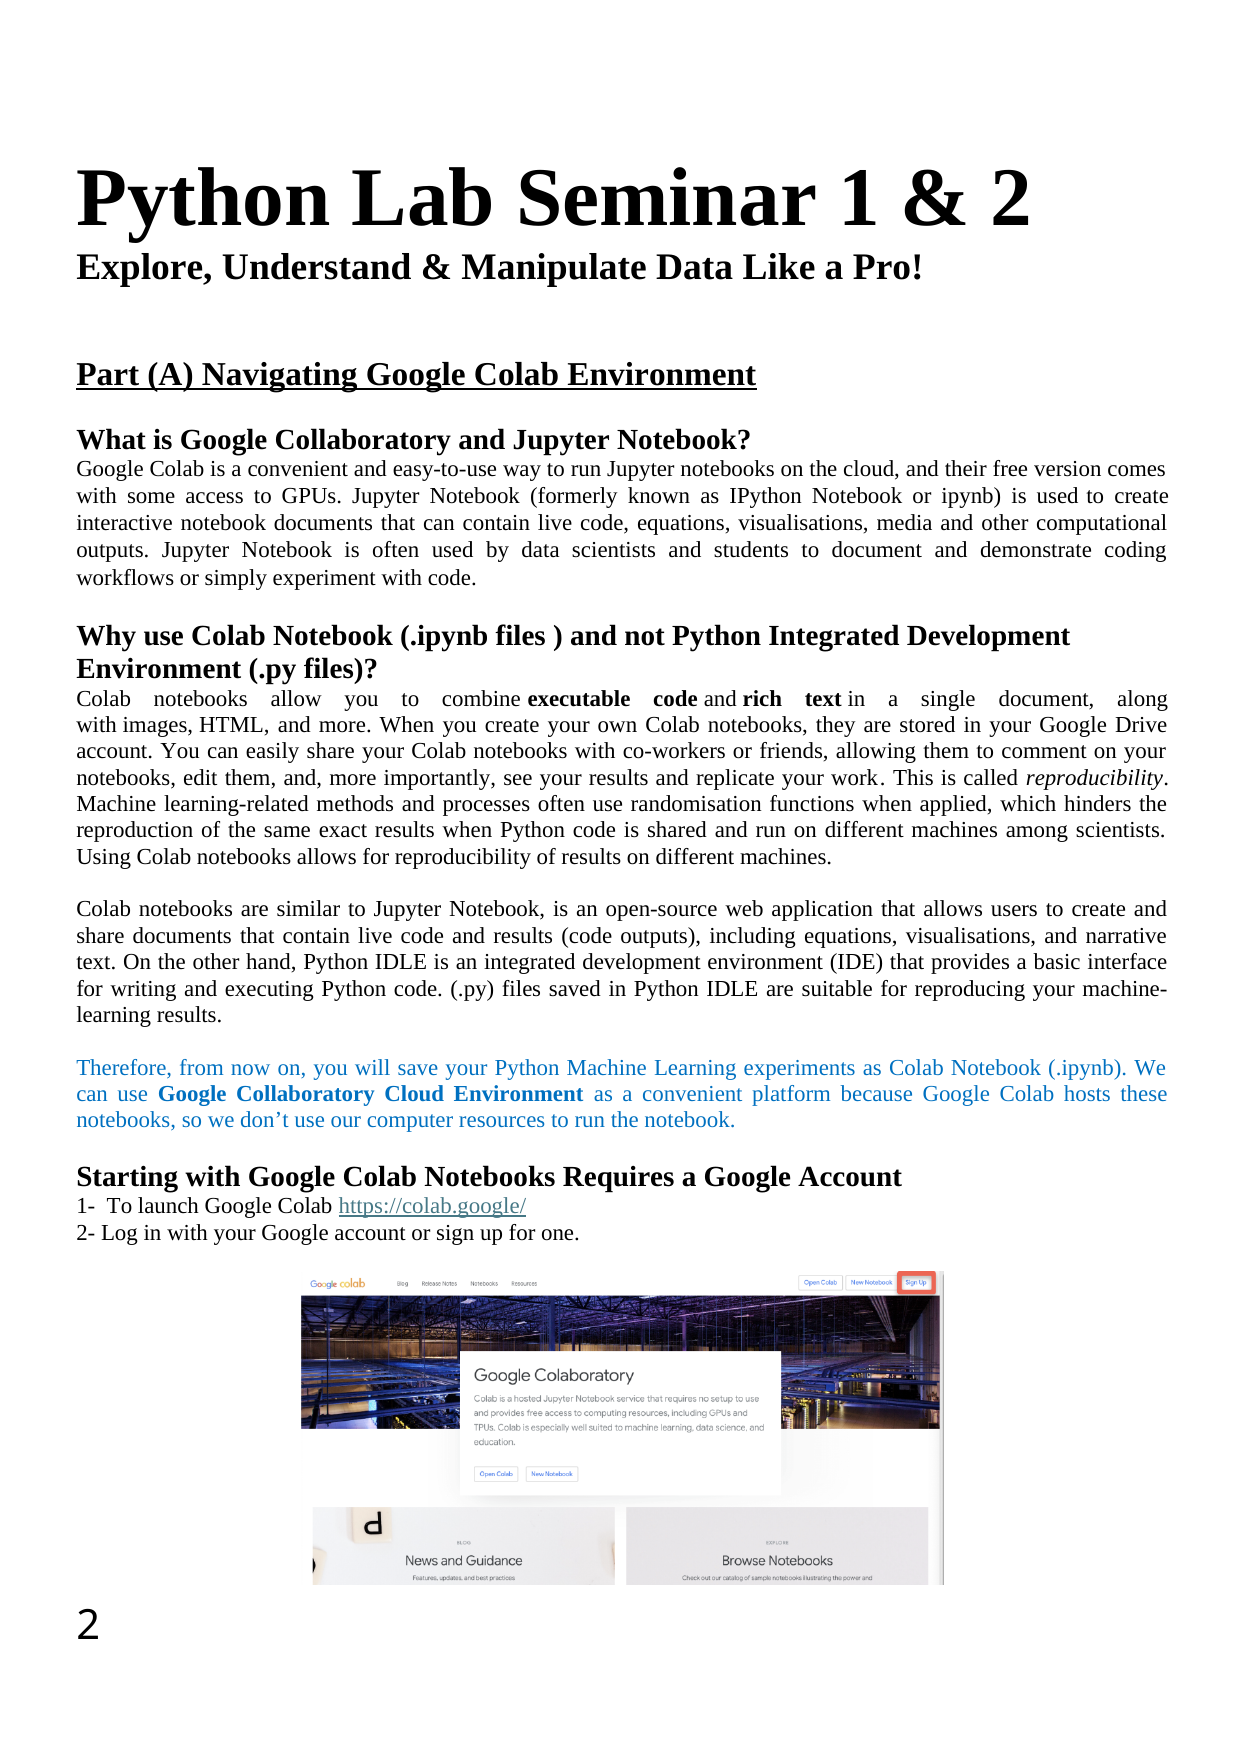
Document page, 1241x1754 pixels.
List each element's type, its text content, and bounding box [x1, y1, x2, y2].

text Explore, Understand & Manipulate Data Like a Pro! [76, 244, 1169, 287]
text Colab notebooks allow you to combine executable code and rich text in a single document, along with images, HTML, and more. When you create your own Colab notebooks, they are stored in your Google Drive account. You can easily share your Colab notebooks with co-workers or friends, allowing them to comment on your notebooks, edit them, and, more importantly, see your results and replicate your work. This is called reproducibility. Machine learning-related methods and processes often use randomisation functions when applied, which hinders the reproduction of the same exact results when Python code is shared and run on different machines among scientists. Using Colab notebooks allows for reproducibility of results on different machines. [76, 685, 1169, 869]
text Starting with Google Colab Notebooks Requires a Google Account [76, 1159, 1169, 1193]
text Colab notebooks are similar to Jupyter Notebook, is an open-source web application that allows users to create and share documents that contain live code and results (code outputs), including equations, visualisations, and narrative text. On the other hand, Python IDLE is an integrated development environment (IDE) that provides a basic interface for writing and executing Python code. (.py) files saved in Python IDLE are suitable for reproducing your machine-learning results. [76, 896, 1169, 1027]
text Part (A) Navigating Google Colab Environment [76, 355, 1169, 393]
text 2- Log in with your Google account or sign up for one. [76, 1219, 1169, 1245]
text Google Colab is a convenient and easy-to-use way to run Jupyter notebooks on the cloud, and their free version comes with some access to GPUs. Jupyter Notebook (formerly known as IPython Notebook or ipynb) is used to create interactive notebook documents that can contain live code, equations, visualisations, media and other computational outputs. Jupyter Notebook is often used by data scientists and students to document and demonstrate coding workflows or simply experiment with code. [76, 455, 1169, 590]
text Therefore, from now on, you will save your Python Machine Learning experiments as Colab Notebook (.ipynb). We can use Google Collaboratory Cloud Environment as a convenient platform because Google Colab hosts these notebooks, so we don’t use our computer resources to run the notebook. [76, 1054, 1169, 1133]
picture [301, 1271, 944, 1585]
text What is Google Collaboratory and Jupyter Notebook? [76, 422, 1169, 455]
text Why use Colab Notebook (.ipynb files ) and not Python Integrated Development Environment (.py files)? [76, 618, 1169, 685]
text 1- To launch Google Colab https://colab.google/ [76, 1193, 1169, 1219]
text Python Lab Seminar 1 & 2 [76, 149, 1169, 244]
